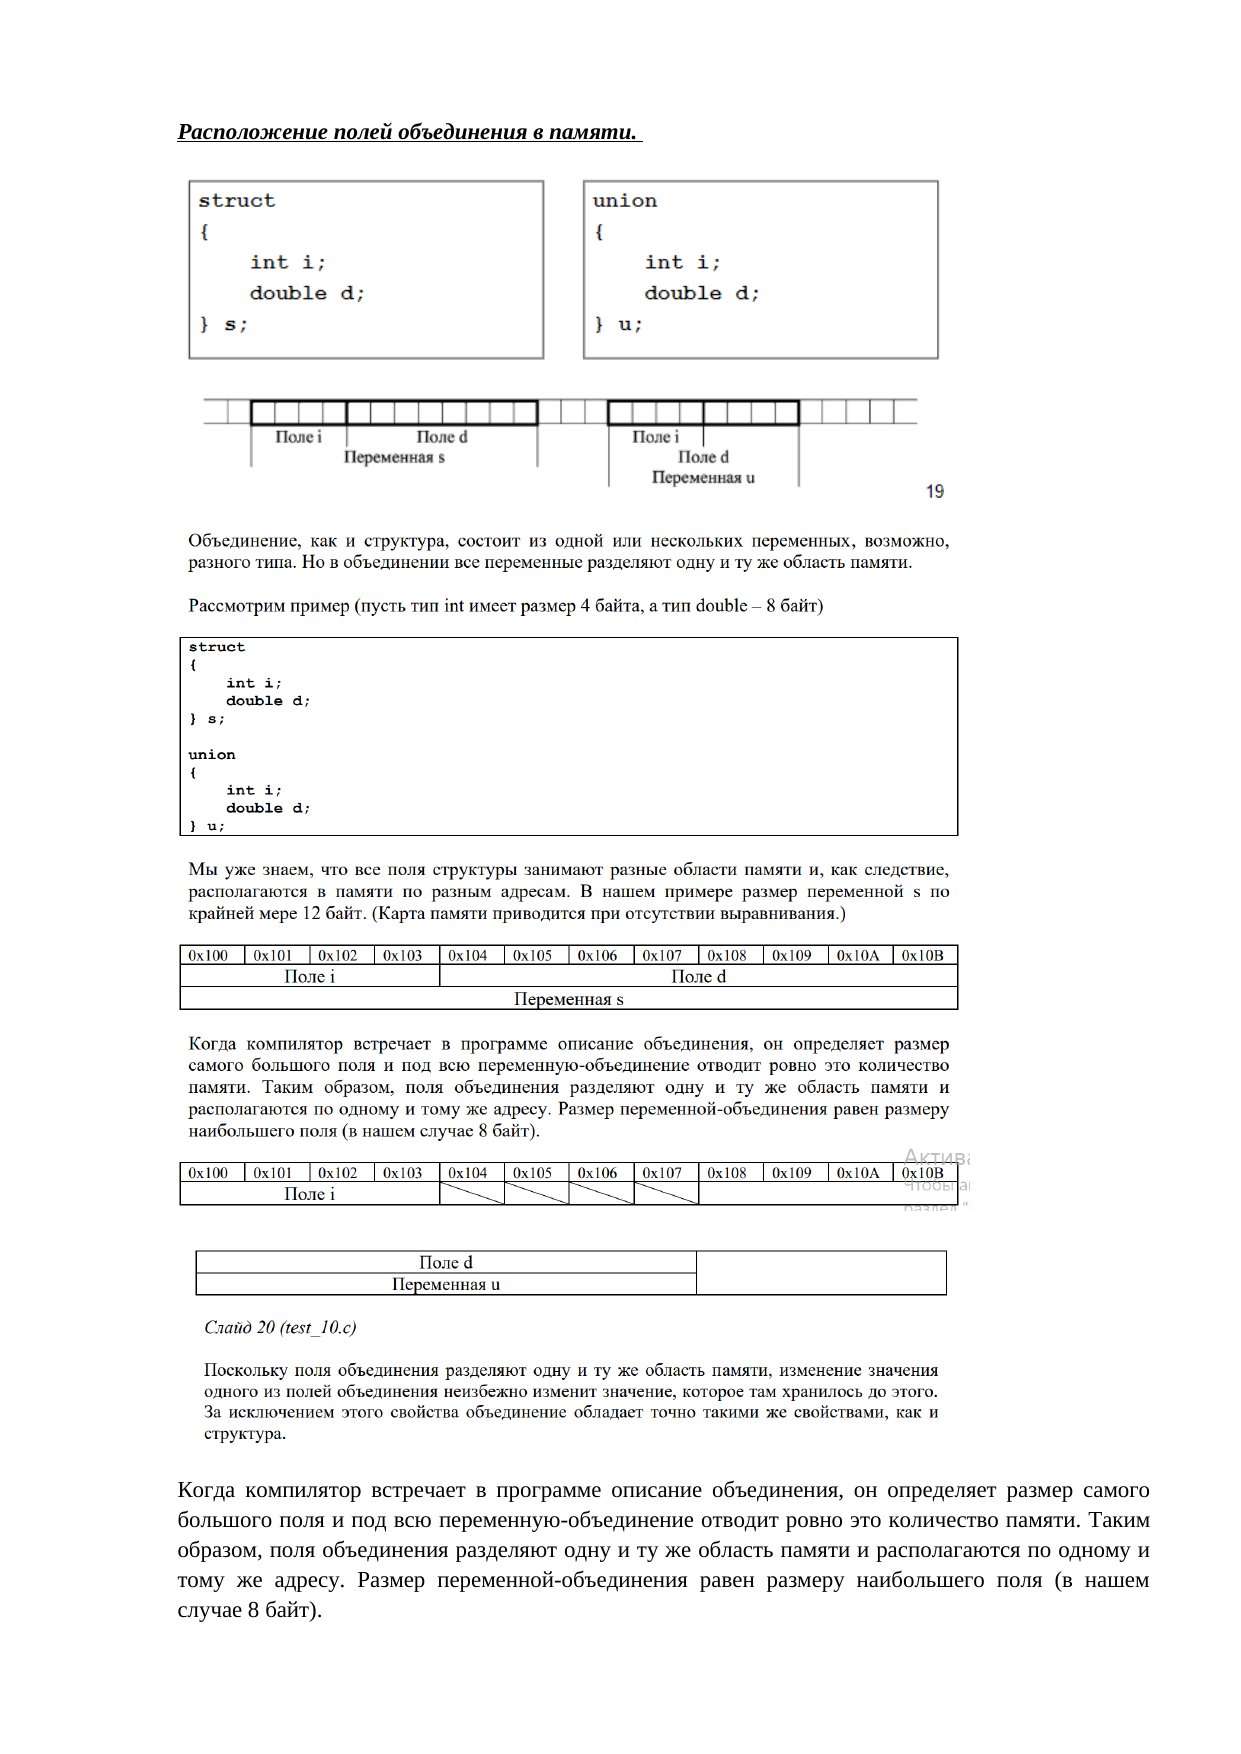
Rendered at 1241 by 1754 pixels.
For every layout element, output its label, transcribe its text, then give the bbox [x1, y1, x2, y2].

text Расположение полей объединения в памяти. [177, 118, 1152, 144]
picture [177, 165, 952, 502]
picture [177, 520, 970, 1211]
picture [177, 1229, 971, 1457]
text Когда компилятор встречает в программе описание объединения, он определяет размер самого большого поля и под всю переменную-объединение отводит ровно это количество памяти. Таким образом, поля объединения разделяют одну и ту же область памяти и располагаются по одному и тому же адресу. Размер переменной-объединения равен размеру наибольшего поля (в нашем случае 8 байт). [177, 1476, 1152, 1623]
